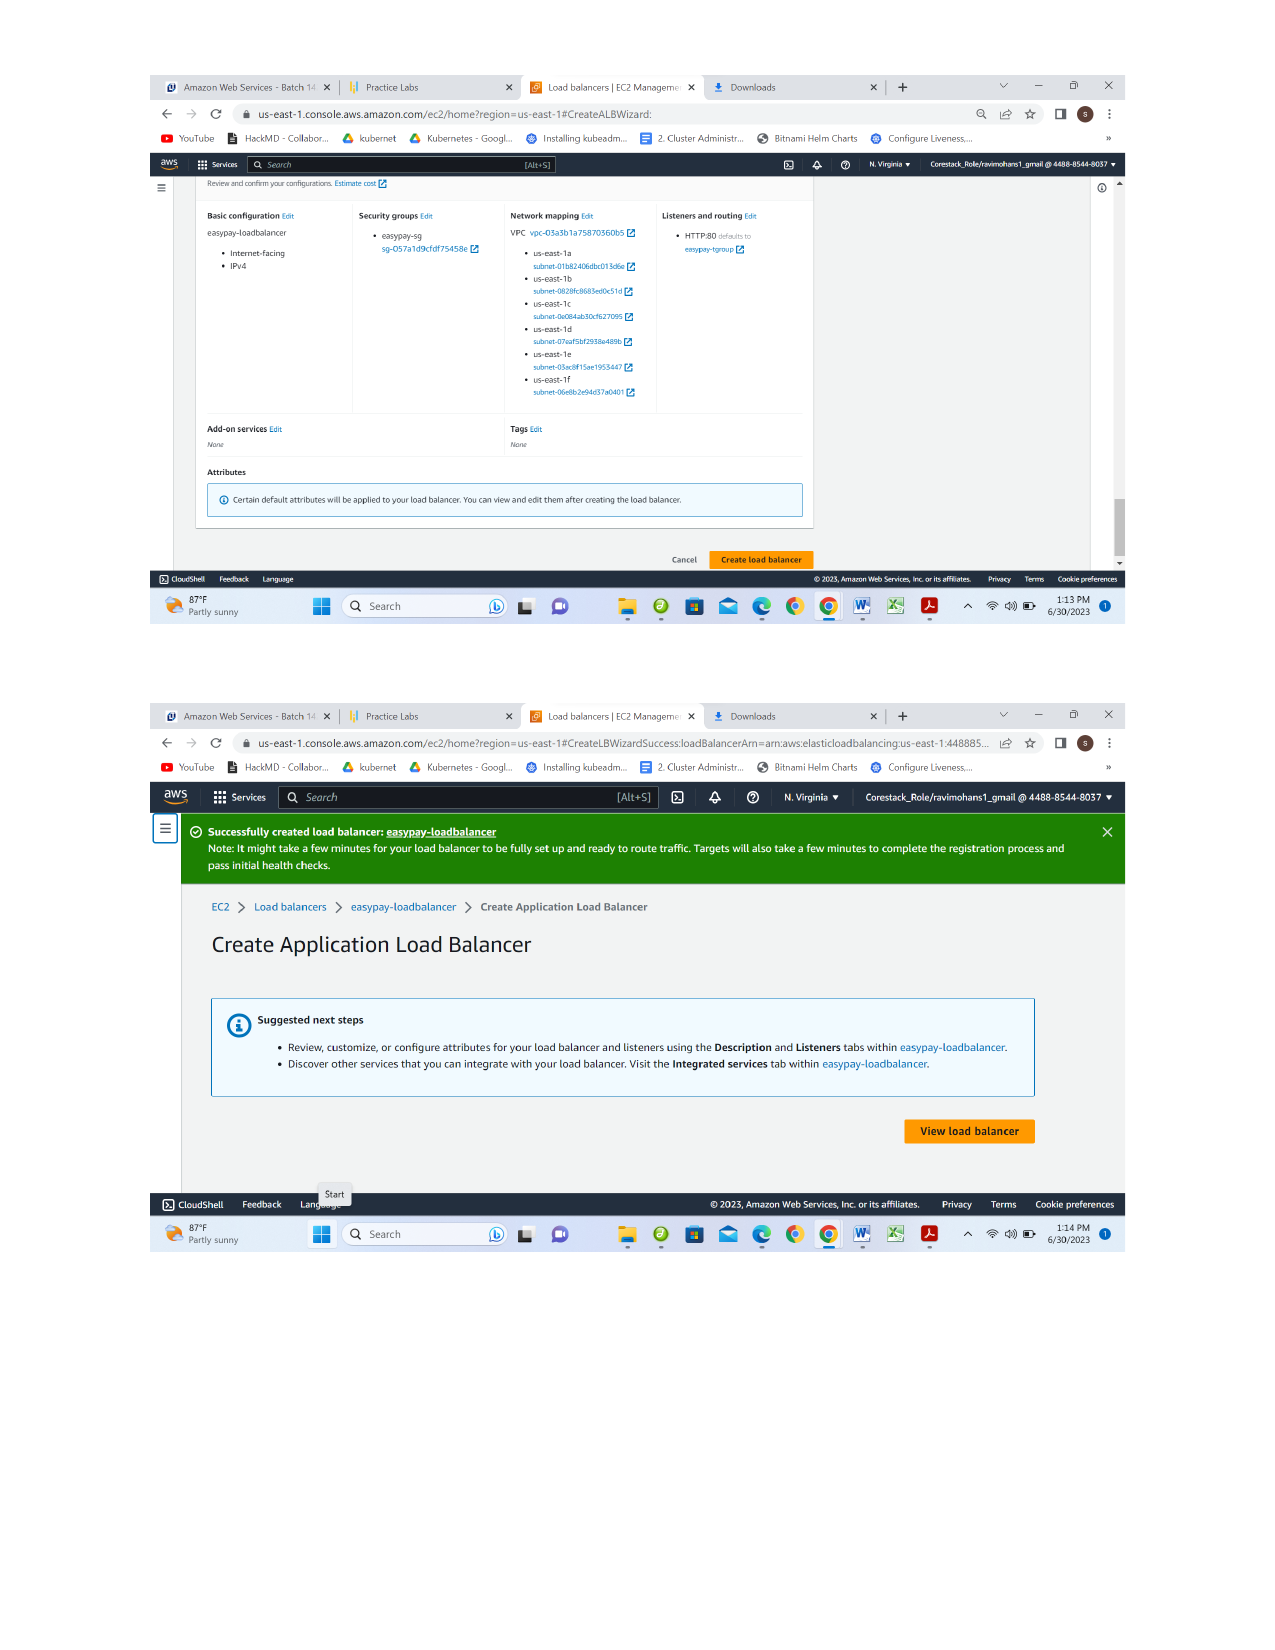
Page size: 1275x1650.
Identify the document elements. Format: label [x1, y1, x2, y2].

picture [150, 703, 1125, 1252]
picture [150, 75, 1125, 624]
